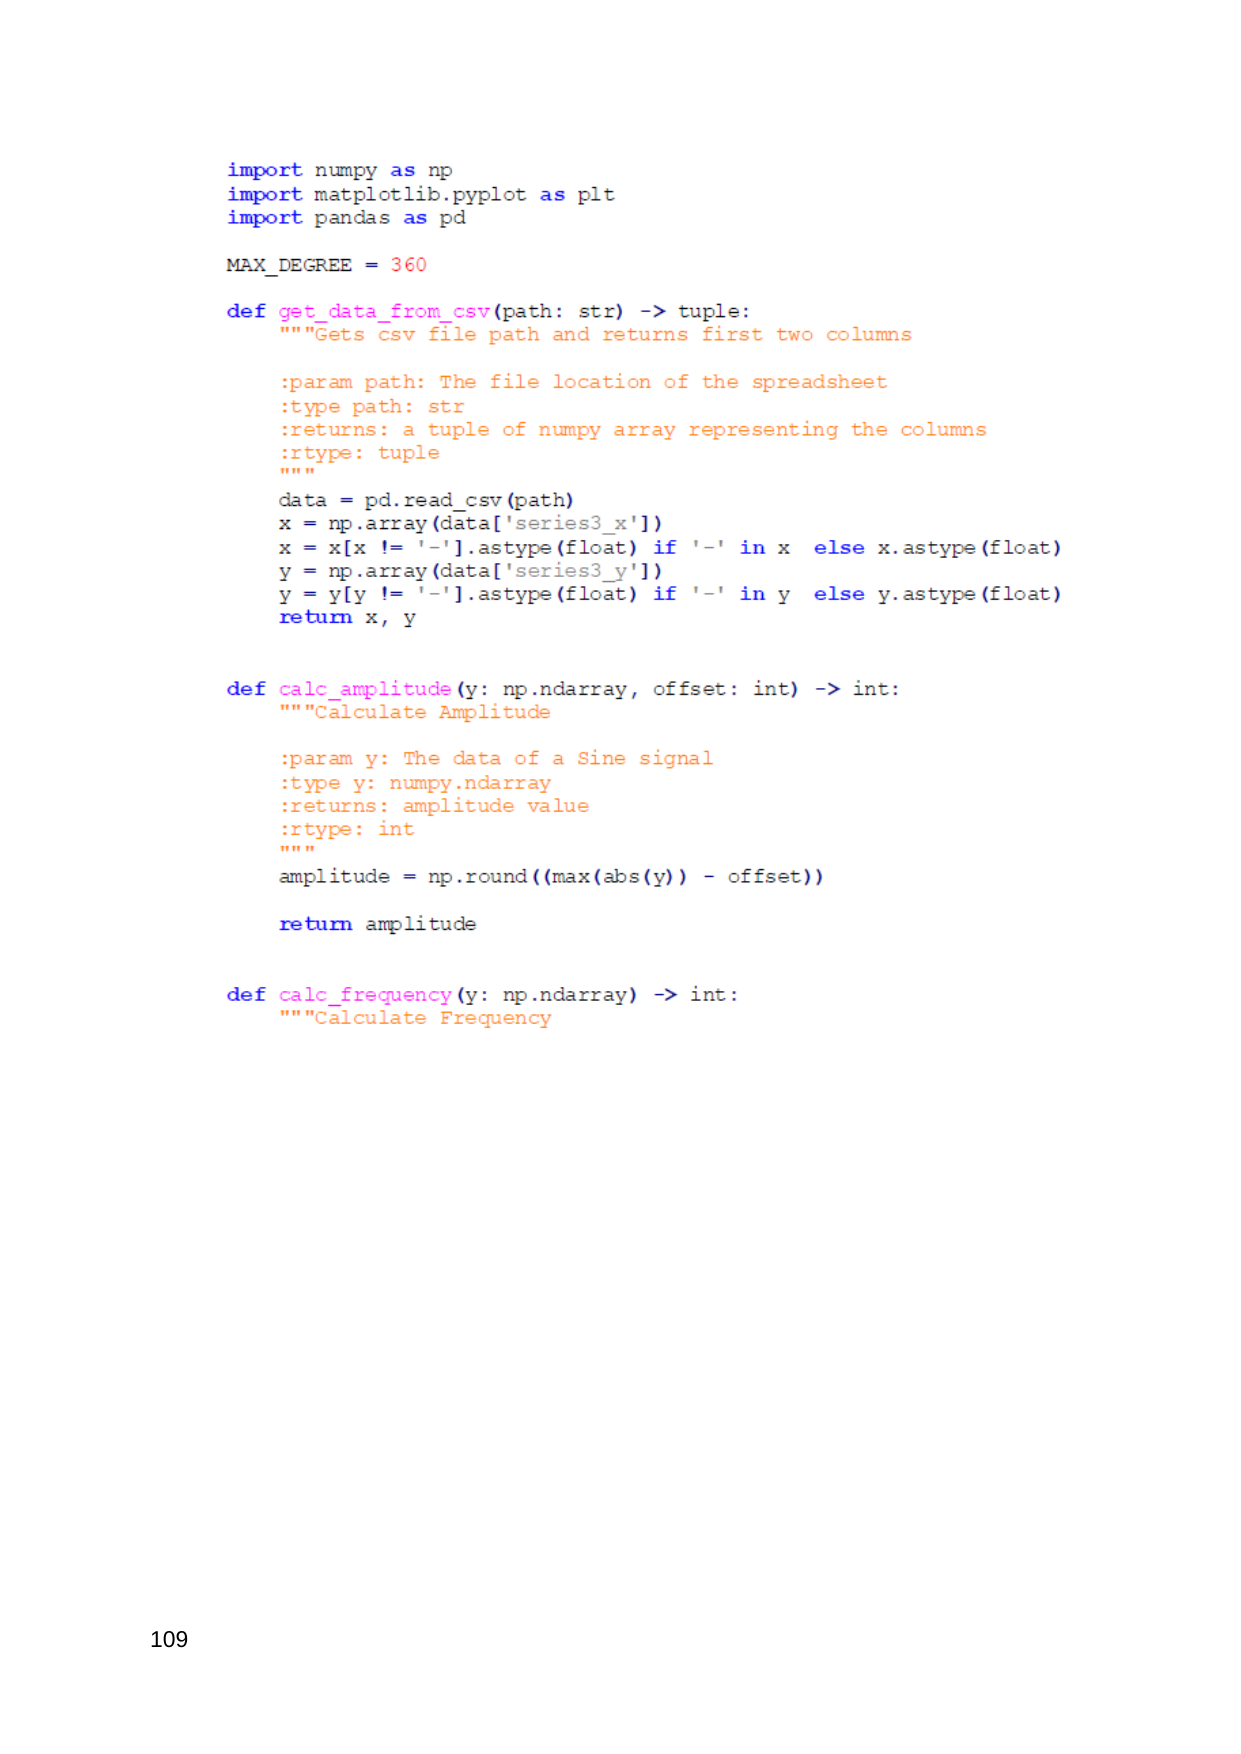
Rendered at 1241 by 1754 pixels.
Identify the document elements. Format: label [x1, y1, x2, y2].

picture [150, 150, 1090, 1077]
